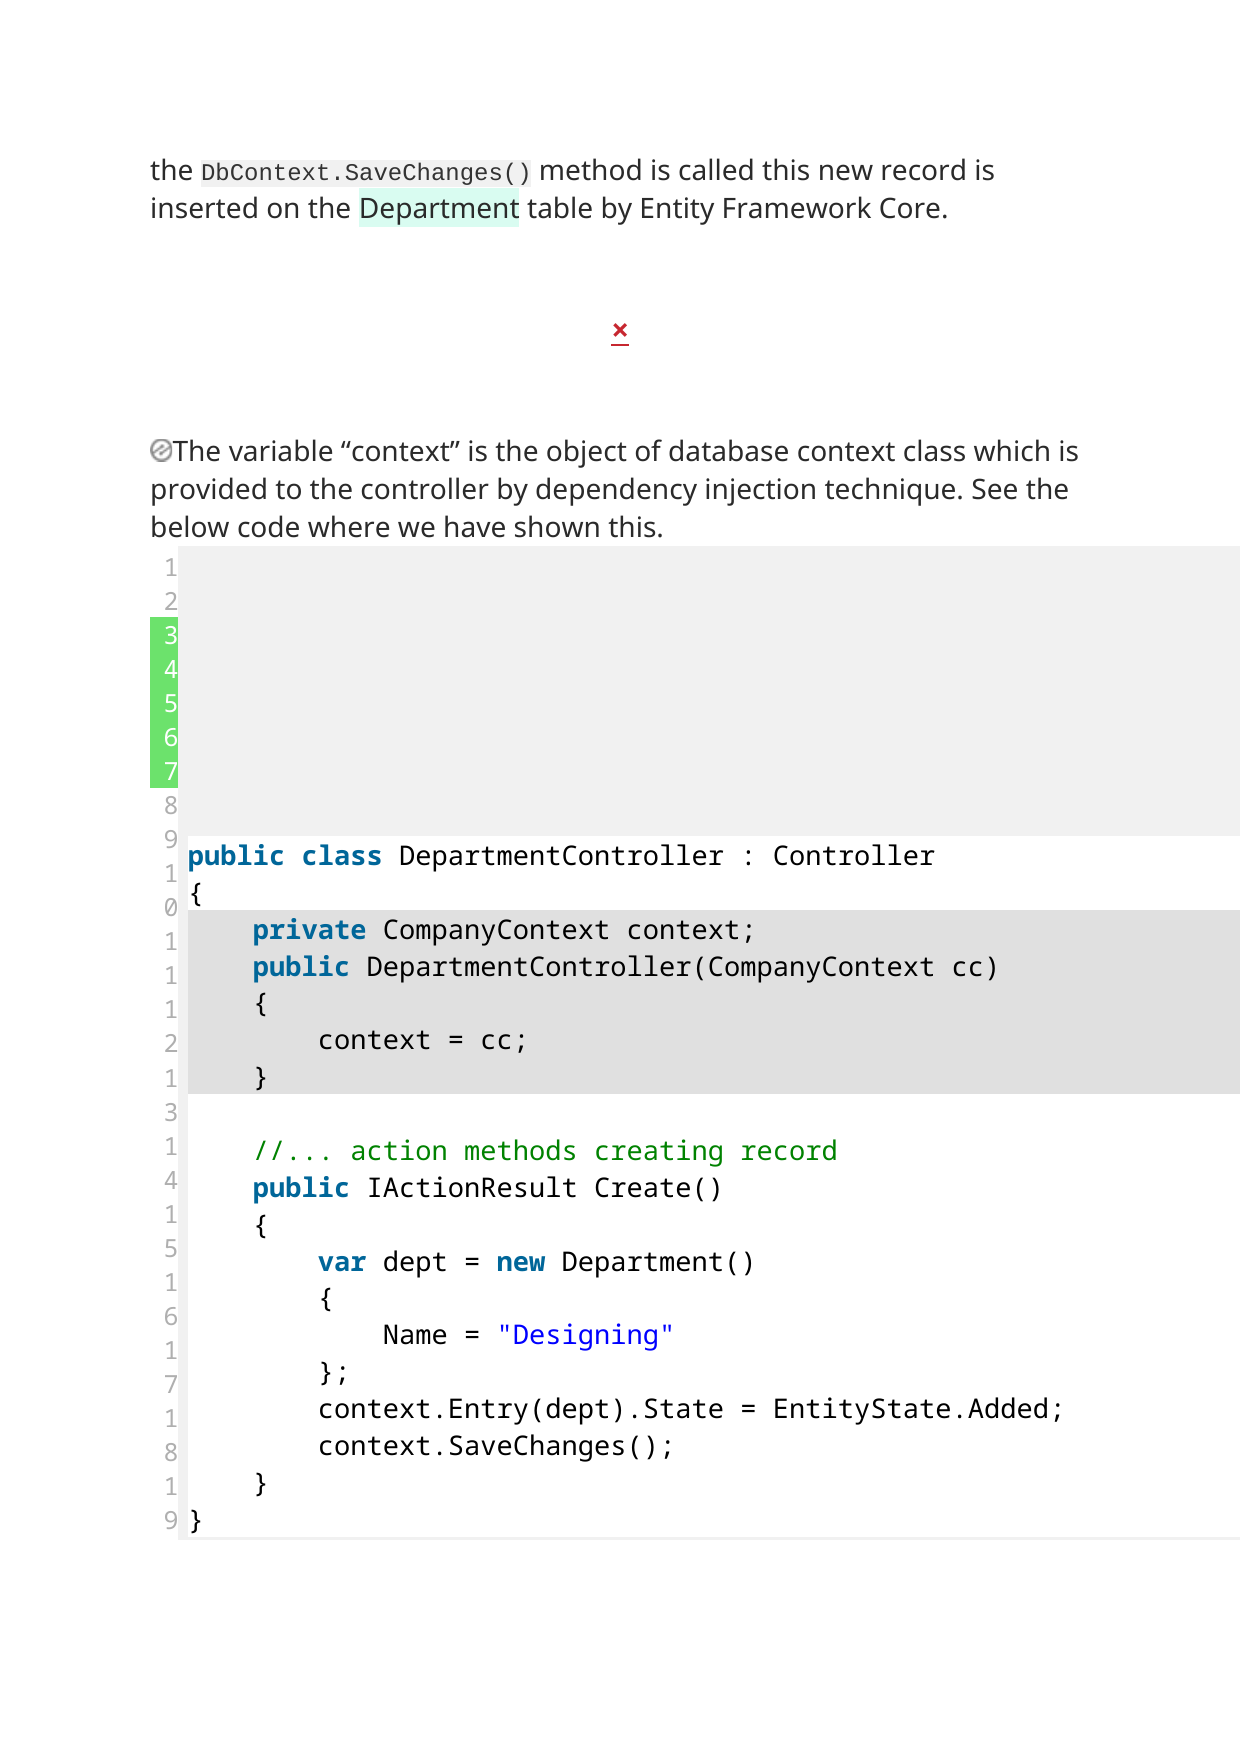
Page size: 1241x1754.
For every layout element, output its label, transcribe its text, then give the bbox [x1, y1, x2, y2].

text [150, 150, 1090, 227]
text × [150, 308, 1090, 350]
text The variable “context” is the object of database context class which is provided to the controller by dependency injection technique. See the below code where we have shown this. [150, 431, 1090, 546]
picture [150, 439, 173, 462]
table_header public class DepartmentController : Controller { private CompanyContext context; public DepartmentController(CompanyContext cc) { context = cc; } //... action methods creating record public IActionResult Create() { var dept = new Department() { Name = "Designing" }; context.Entry(dept).State = EntityState.Added; context.SaveChanges(); } } [178, 546, 1240, 1540]
